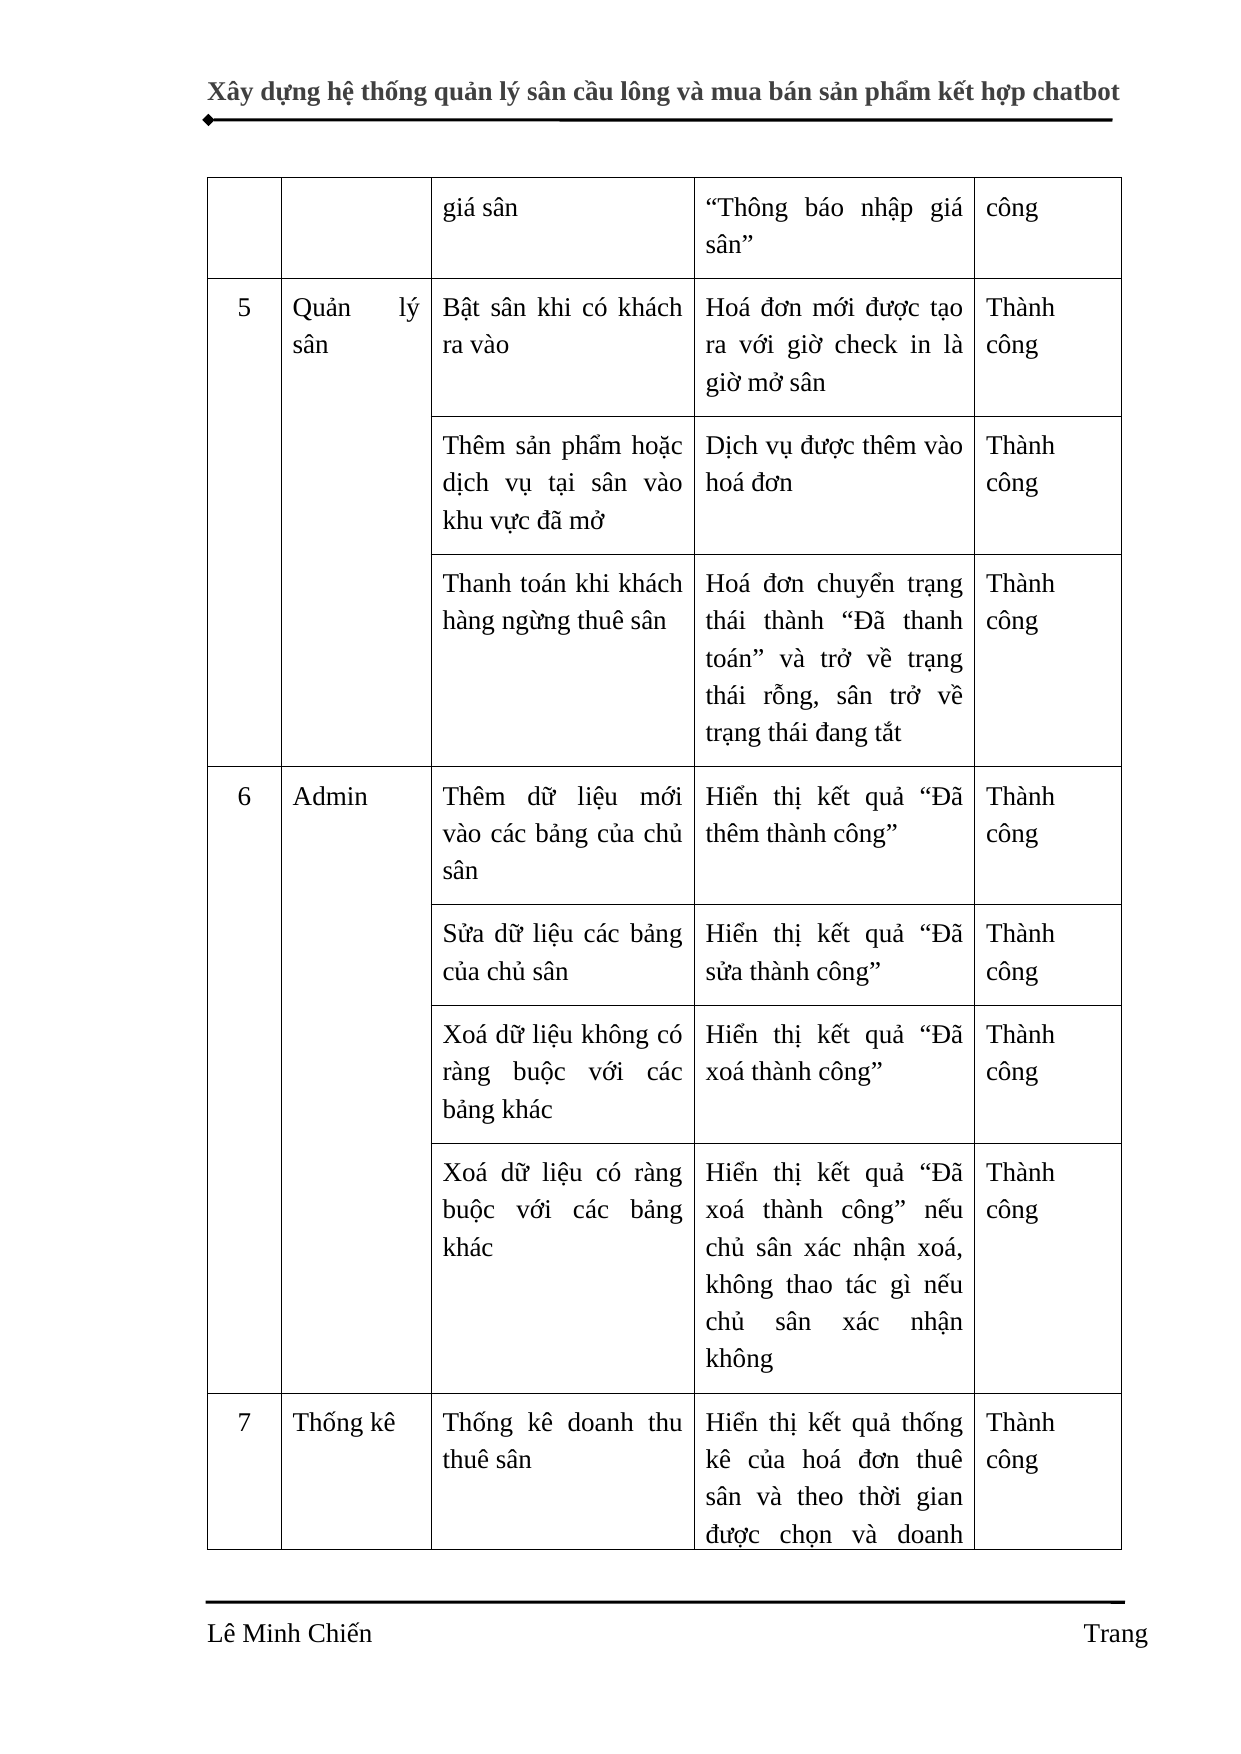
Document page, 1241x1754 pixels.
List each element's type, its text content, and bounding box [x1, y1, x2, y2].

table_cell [695, 1394, 974, 1549]
table_cell 6 [208, 767, 281, 1392]
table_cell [695, 178, 974, 278]
table_cell 7 [208, 1394, 281, 1549]
table_cell Thống kê [282, 1394, 431, 1549]
table_cell Hoá đơn mới được tạo ra với giờ check in là giờ mở sân [695, 279, 974, 416]
table_cell Thêm sản phẩm hoặc dịch vụ tại sân vào khu vực đã mở [432, 417, 694, 554]
table_cell Hoá đơn chuyển trạng thái thành “Đã thanh toán” và trở về trạng thái rỗng, sân trở về trạng thái đang tắt [695, 555, 974, 766]
table_cell Thêm dữ liệu mới vào các bảng của chủ sân [432, 767, 694, 904]
table_cell Thành công [975, 905, 1121, 1005]
table_cell Hiển thị kết quả “Đã xoá thành công” nếu chủ sân xác nhận xoá, không thao tác gì nếu chủ sân xác nhận không [695, 1144, 974, 1392]
table_cell 5 [208, 279, 281, 766]
table_cell Hiển thị kết quả “Đã sửa thành công” [695, 905, 974, 1005]
table_cell Xoá dữ liệu có ràng buộc với các bảng khác [432, 1144, 694, 1392]
table_cell Xoá dữ liệu không có ràng buộc với các bảng khác [432, 1006, 694, 1143]
table_cell Thành công [975, 1006, 1121, 1143]
table_cell Dịch vụ được thêm vào hoá đơn [695, 417, 974, 554]
table_cell Sửa dữ liệu các bảng của chủ sân [432, 905, 694, 1005]
table_cell Thành công [975, 555, 1121, 766]
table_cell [432, 178, 694, 278]
table_cell Quản lý sân [282, 279, 431, 766]
table_cell Thành công [975, 178, 1121, 278]
table_cell Admin [282, 767, 431, 1392]
table_cell Thanh toán khi khách hàng ngừng thuê sân [432, 555, 694, 766]
table_cell Thành công [975, 1394, 1121, 1549]
table_cell Hiển thị kết quả “Đã xoá thành công” [695, 1006, 974, 1143]
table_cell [432, 1394, 694, 1549]
table_cell Thành công [975, 1144, 1121, 1392]
table_cell Thành công [975, 767, 1121, 904]
table_cell Hiển thị kết quả “Đã thêm thành công” [695, 767, 974, 904]
table_cell Thành công [975, 417, 1121, 554]
table_cell Thành công [975, 279, 1121, 416]
table_cell Bật sân khi có khách ra vào [432, 279, 694, 416]
